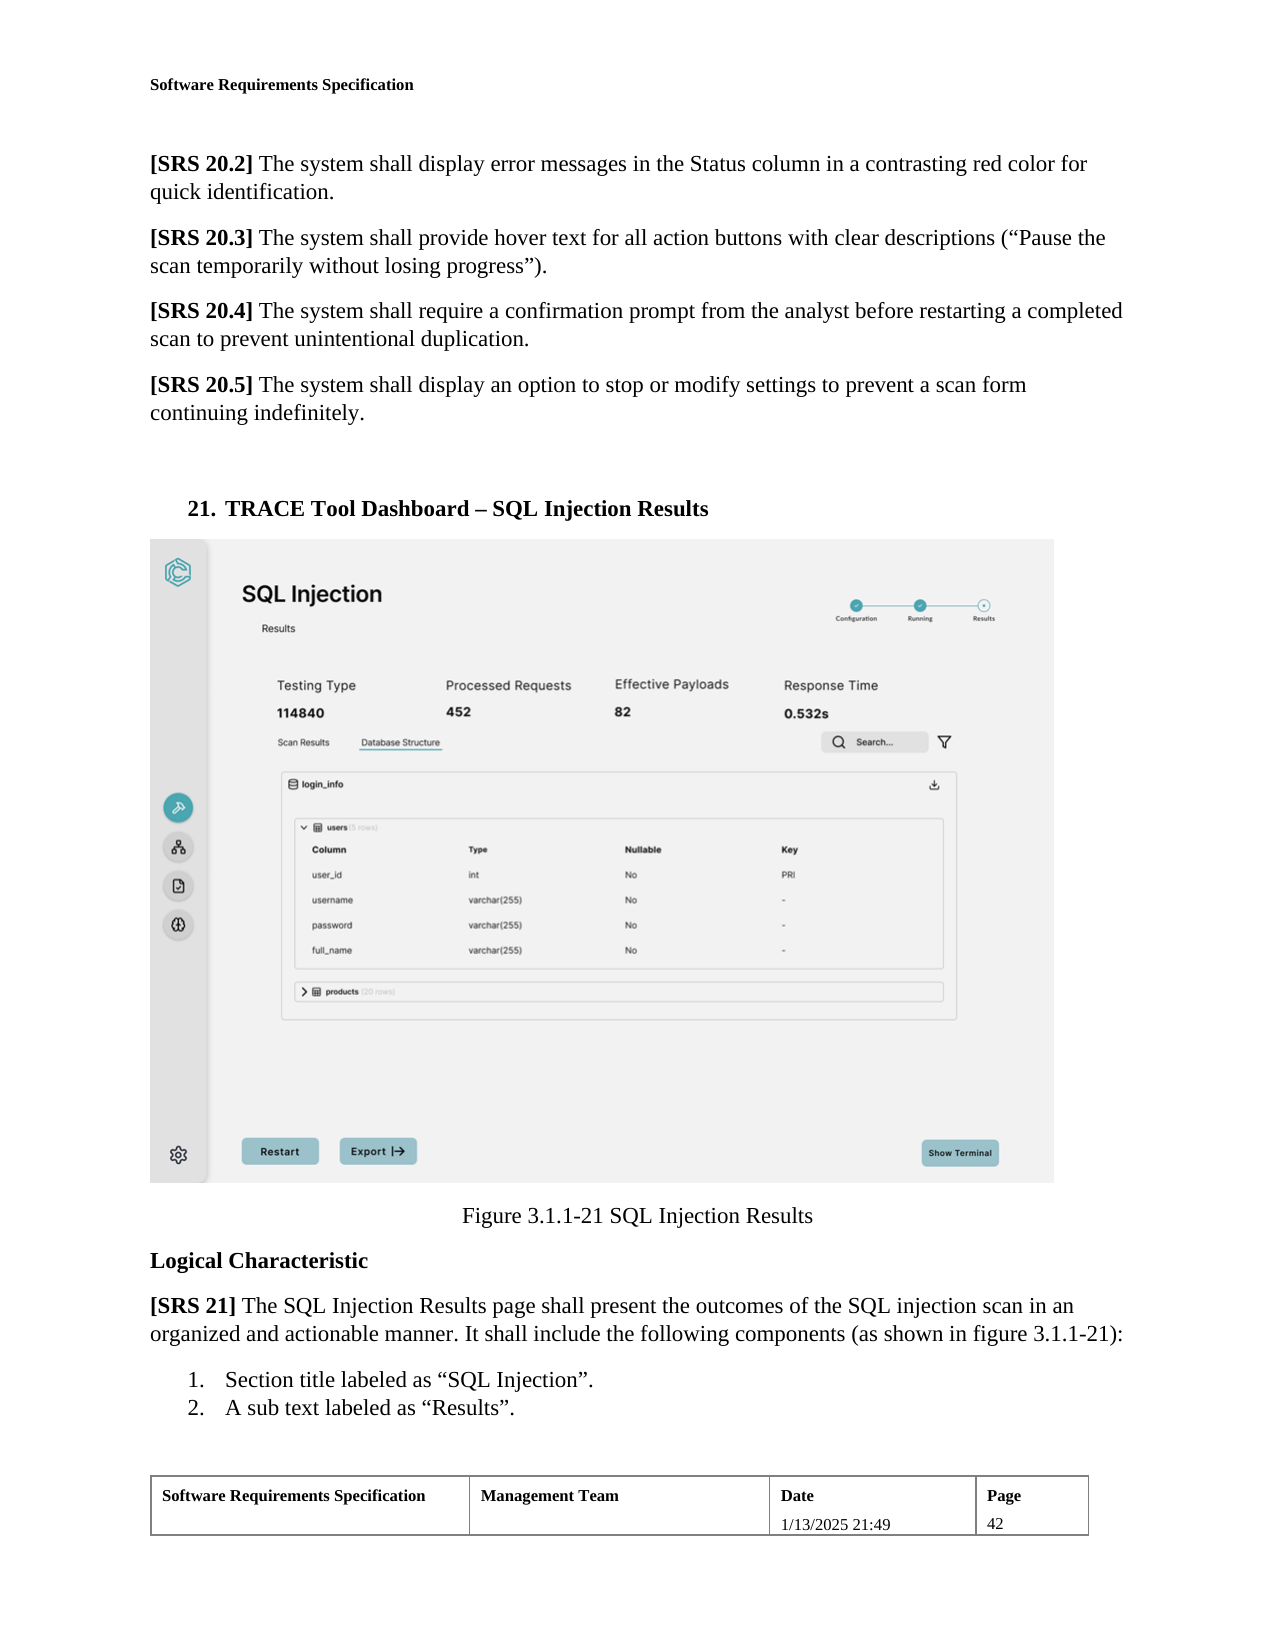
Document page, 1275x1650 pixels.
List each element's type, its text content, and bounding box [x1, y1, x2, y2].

text [SRS 20.3] The system shall provide hover text for all action buttons with clear descriptions (“Pause the scan temporarily without losing progress”). [150, 223, 1125, 278]
list TRACE Tool Dashboard – SQL Injection Results [187, 494, 1125, 521]
text [SRS 21] The SQL Injection Results page shall present the outcomes of the SQL injection scan in an organized and actionable manner. It shall include the following components (as shown in figure 3.1.1-21): [150, 1292, 1125, 1347]
list Section title labeled as “SQL Injection”. [187, 1366, 1125, 1392]
text [SRS 20.5] The system shall display an option to stop or modify settings to prevent a scan form continuing indefinitely. [150, 371, 1125, 425]
text [SRS 20.4] The system shall require a confirmation prompt from the analyst before restarting a completed scan to prevent unintentional duplication. [150, 297, 1125, 352]
picture [150, 539, 1054, 1183]
text Figure 3.1.1-21 SQL Injection Results [150, 1202, 1125, 1228]
list A sub text labeled as “Results”. [187, 1394, 1125, 1420]
text Logical Characteristic [150, 1247, 1125, 1273]
text [SRS 20.2] The system shall display error messages in the Status column in a contrasting red color for quick identification. [150, 150, 1125, 205]
